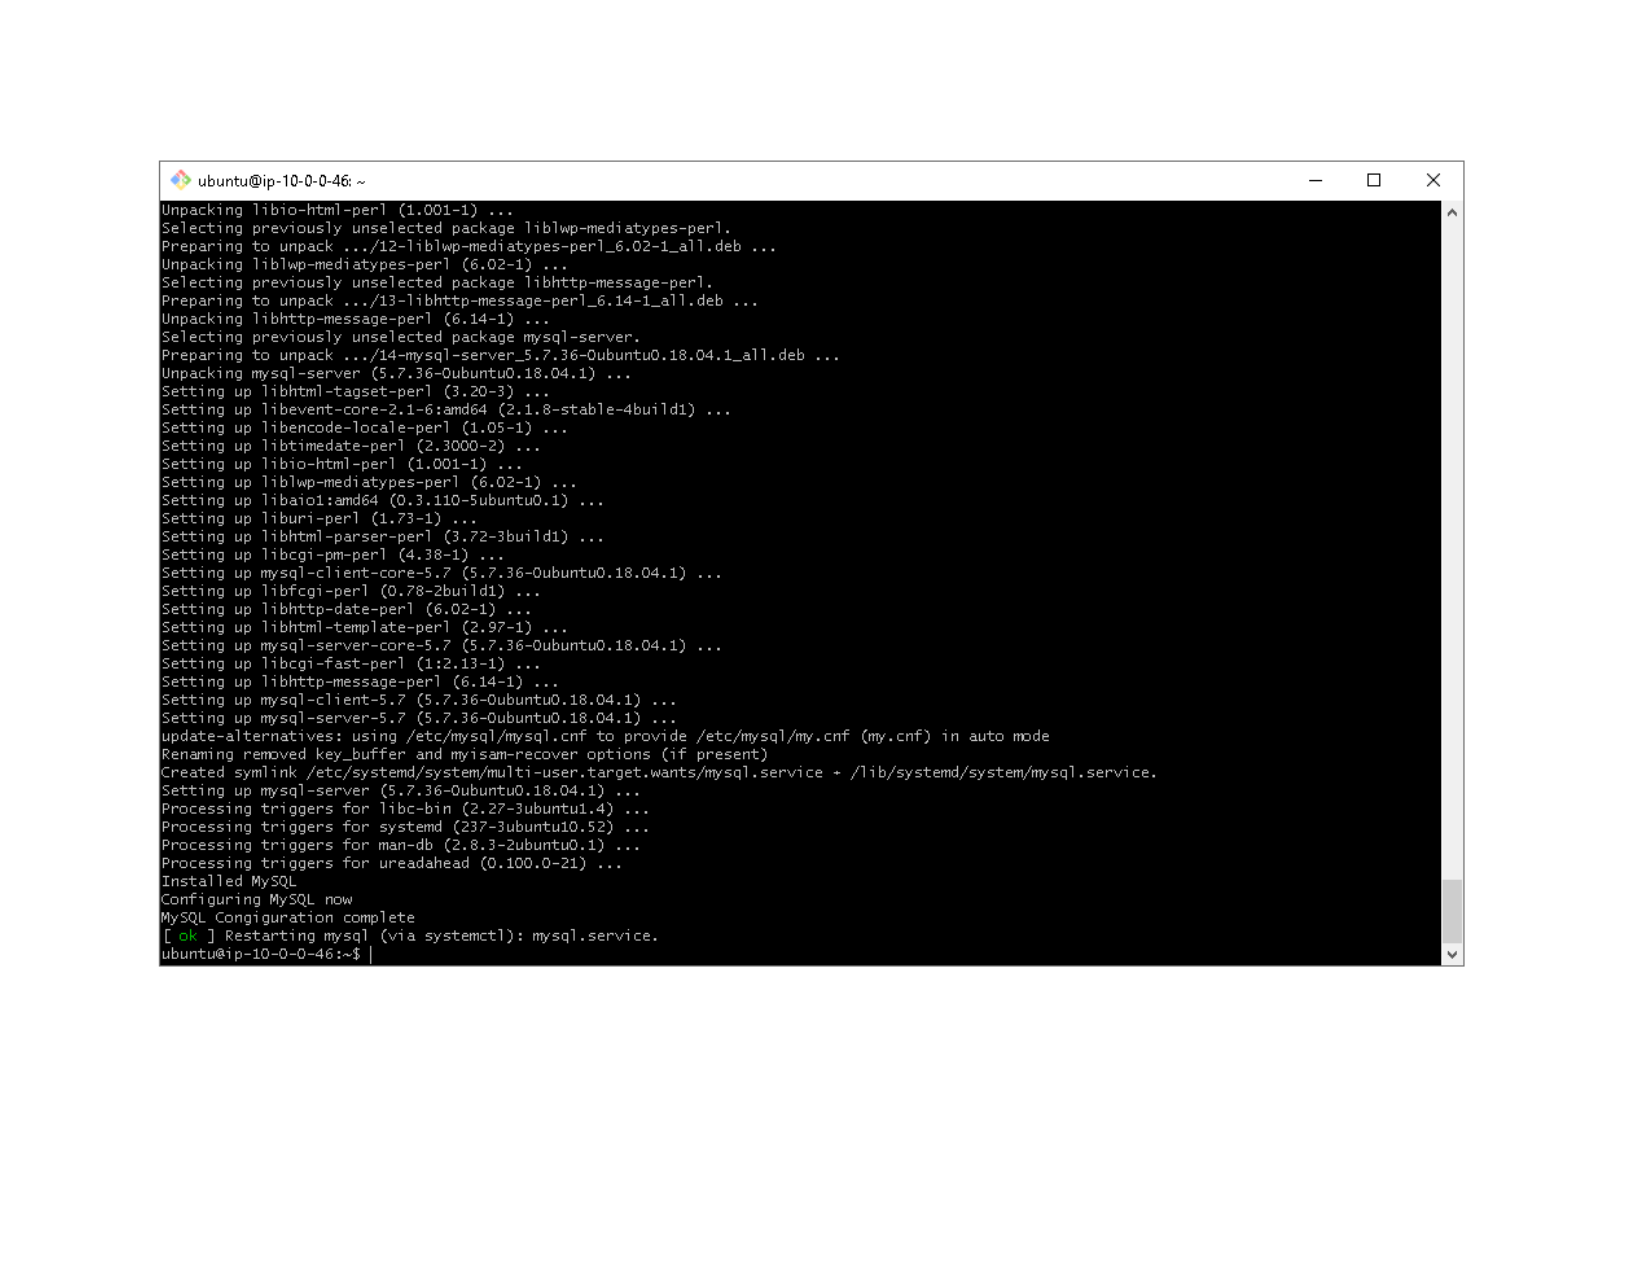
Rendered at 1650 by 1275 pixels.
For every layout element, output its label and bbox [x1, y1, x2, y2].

picture [150, 150, 1500, 981]
